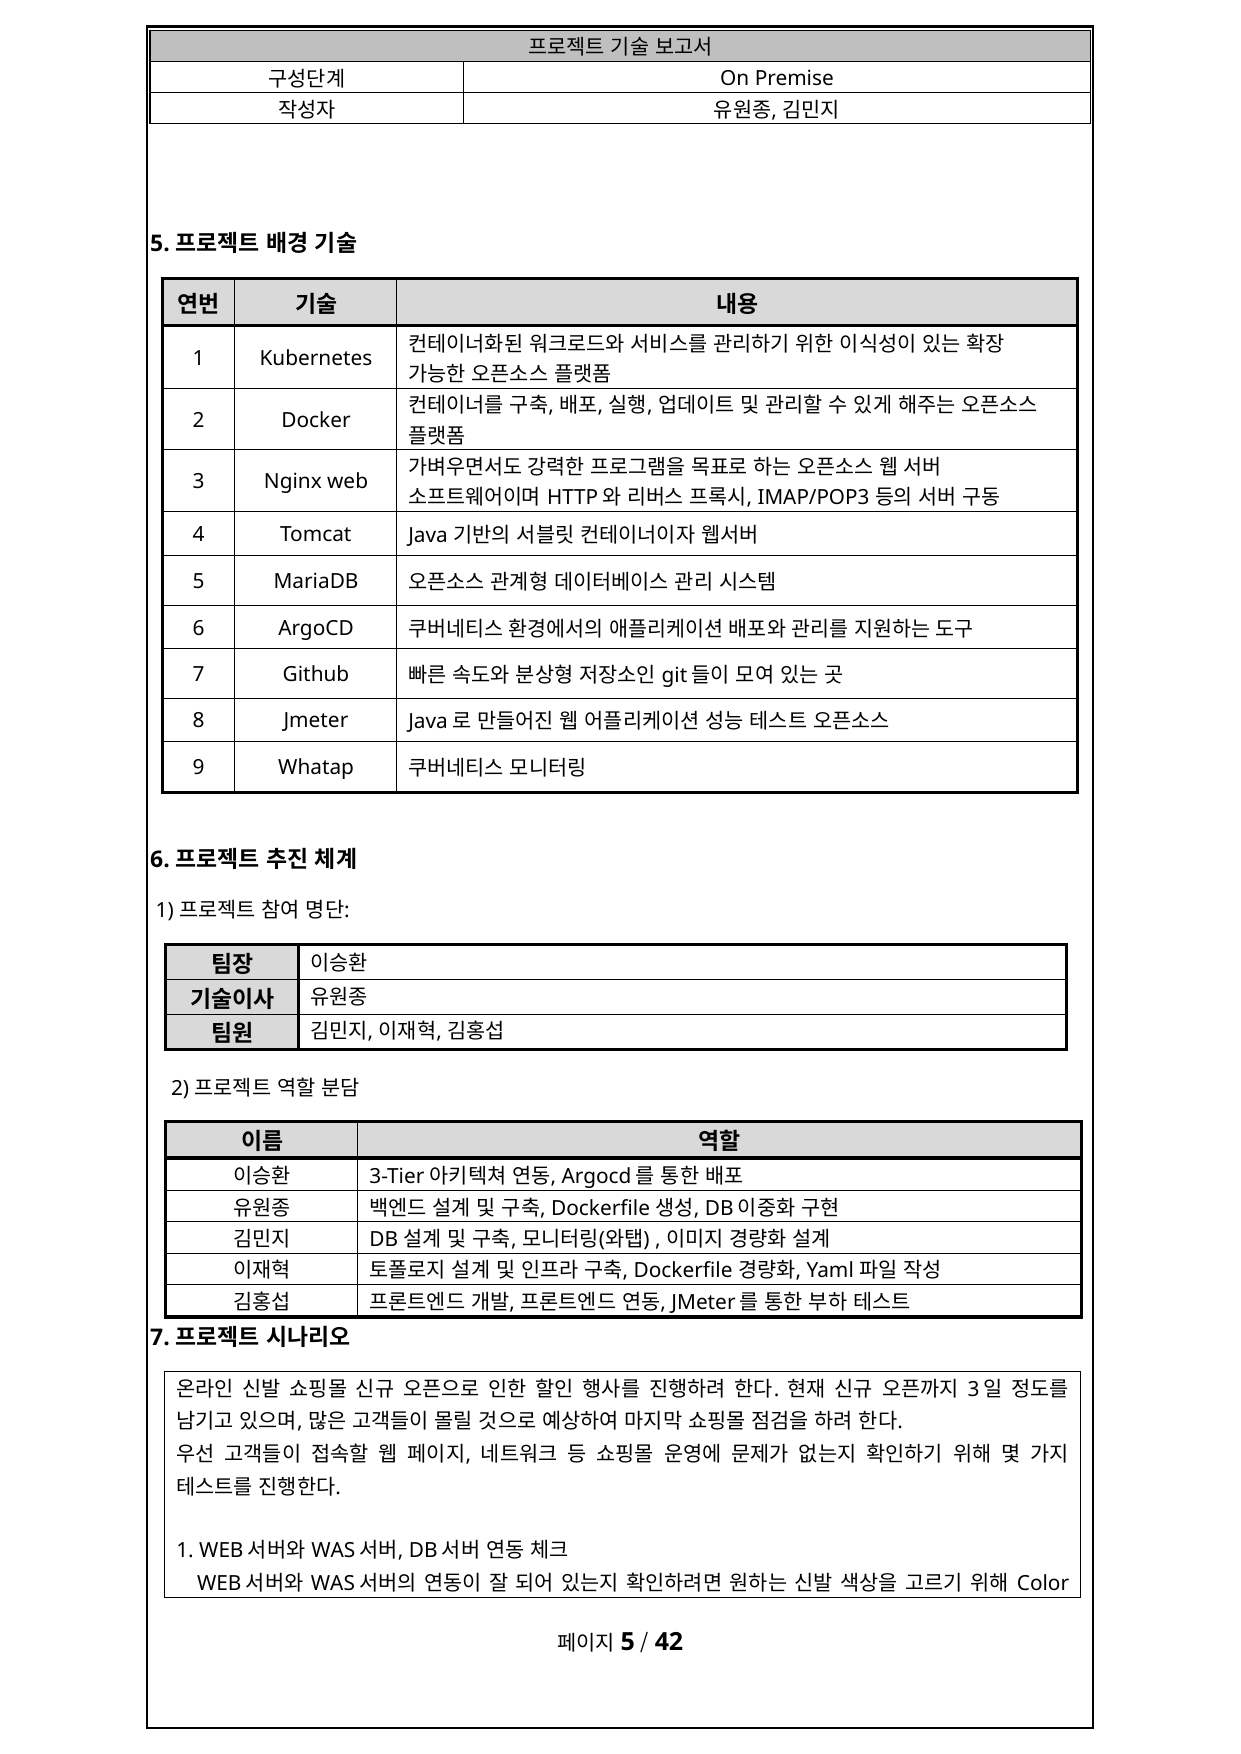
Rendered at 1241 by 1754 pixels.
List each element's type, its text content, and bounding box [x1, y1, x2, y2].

table_header 연번 [164, 280, 234, 324]
table_cell 이재혁 [167, 1254, 357, 1284]
table_cell 7 [164, 649, 234, 698]
text 6. 프로젝트 추진 체계 [150, 841, 1090, 874]
table_header 팀장 [167, 946, 297, 979]
table_cell Whatap [235, 742, 396, 791]
table_cell 가벼우면서도 강력한 프로그램을 목표로 하는 오픈소스 웹 서버 소프트웨어이며 HTTP와 리버스 프록시, IMAP/POP3 등의 서버 구동 [397, 450, 1076, 511]
text 1) 프로젝트 참여 명단: [150, 894, 1090, 924]
table_header 역할 [358, 1123, 1080, 1156]
table_cell 6 [164, 606, 234, 647]
table_cell 쿠버네티스 모니터링 [397, 742, 1076, 791]
table_cell 빠른 속도와 분상형 저장소인 git들이 모여 있는 곳 [397, 649, 1076, 698]
table_cell Docker [235, 389, 396, 449]
table_cell 김홍섭 [167, 1285, 357, 1315]
table_cell 김민지, 이재혁, 김홍섭 [300, 1015, 1065, 1048]
table_cell 토폴로지 설계 및 인프라 구축, Dockerfile 경량화, Yaml 파일 작성 [358, 1254, 1080, 1284]
text 2) 프로젝트 역할 분담 [150, 1071, 1090, 1101]
table_cell ArgoCD [235, 606, 396, 647]
table_cell Java 기반의 서블릿 컨테이너이자 웹서버 [397, 512, 1076, 555]
table_cell 3-Tier 아키텍쳐 연동, Argocd를 통한 배포 [358, 1160, 1080, 1190]
table_cell Nginx web [235, 450, 396, 511]
table_cell 프론트엔드 개발, 프론트엔드 연동, JMeter를 통한 부하 테스트 [358, 1285, 1080, 1315]
table_cell 3 [164, 450, 234, 511]
text 5. 프로젝트 배경 기술 [150, 224, 1090, 258]
table_cell DB 설계 및 구축, 모니터링(와탭) , 이미지 경량화 설계 [358, 1222, 1080, 1253]
table_cell 9 [164, 742, 234, 791]
table_cell 컨테이너를 구축, 배포, 실행, 업데이트 및 관리할 수 있게 해주는 오픈소스 플랫폼 [397, 389, 1076, 449]
table_cell 8 [164, 699, 234, 741]
table_cell 팀원 [167, 1015, 297, 1048]
table_cell MariaDB [235, 556, 396, 605]
table_cell 김민지 [167, 1222, 357, 1253]
table_header 이름 [167, 1123, 357, 1156]
table_header 이승환 [300, 946, 1065, 979]
table_cell 오픈소스 관계형 데이터베이스 관리 시스템 [397, 556, 1076, 605]
table_cell 쿠버네티스 환경에서의 애플리케이션 배포와 관리를 지원하는 도구 [397, 606, 1076, 647]
table_cell 5 [164, 556, 234, 605]
table_cell 이승환 [167, 1160, 357, 1190]
text 7. 프로젝트 시나리오 [150, 1318, 1090, 1352]
table_cell Tomcat [235, 512, 396, 555]
table_cell 4 [164, 512, 234, 555]
table_cell 유원종 [167, 1191, 357, 1221]
table_cell 유원종 [300, 980, 1065, 1014]
table_cell 기술이사 [167, 980, 297, 1014]
table_cell Jmeter [235, 699, 396, 741]
table_cell Kubernetes [235, 327, 396, 388]
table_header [165, 1372, 1080, 1597]
table_cell 컨테이너화된 워크로드와 서비스를 관리하기 위한 이식성이 있는 확장 가능한 오픈소스 플랫폼 [397, 327, 1076, 388]
table_header 기술 [235, 280, 396, 324]
table_cell Github [235, 649, 396, 698]
table_cell 1 [164, 327, 234, 388]
table_cell 백엔드 설계 및 구축, Dockerfile 생성, DB이중화 구현 [358, 1191, 1080, 1221]
table_cell Java로 만들어진 웹 어플리케이션 성능 테스트 오픈소스 [397, 699, 1076, 741]
table_header 내용 [397, 280, 1076, 324]
table_cell 2 [164, 389, 234, 449]
